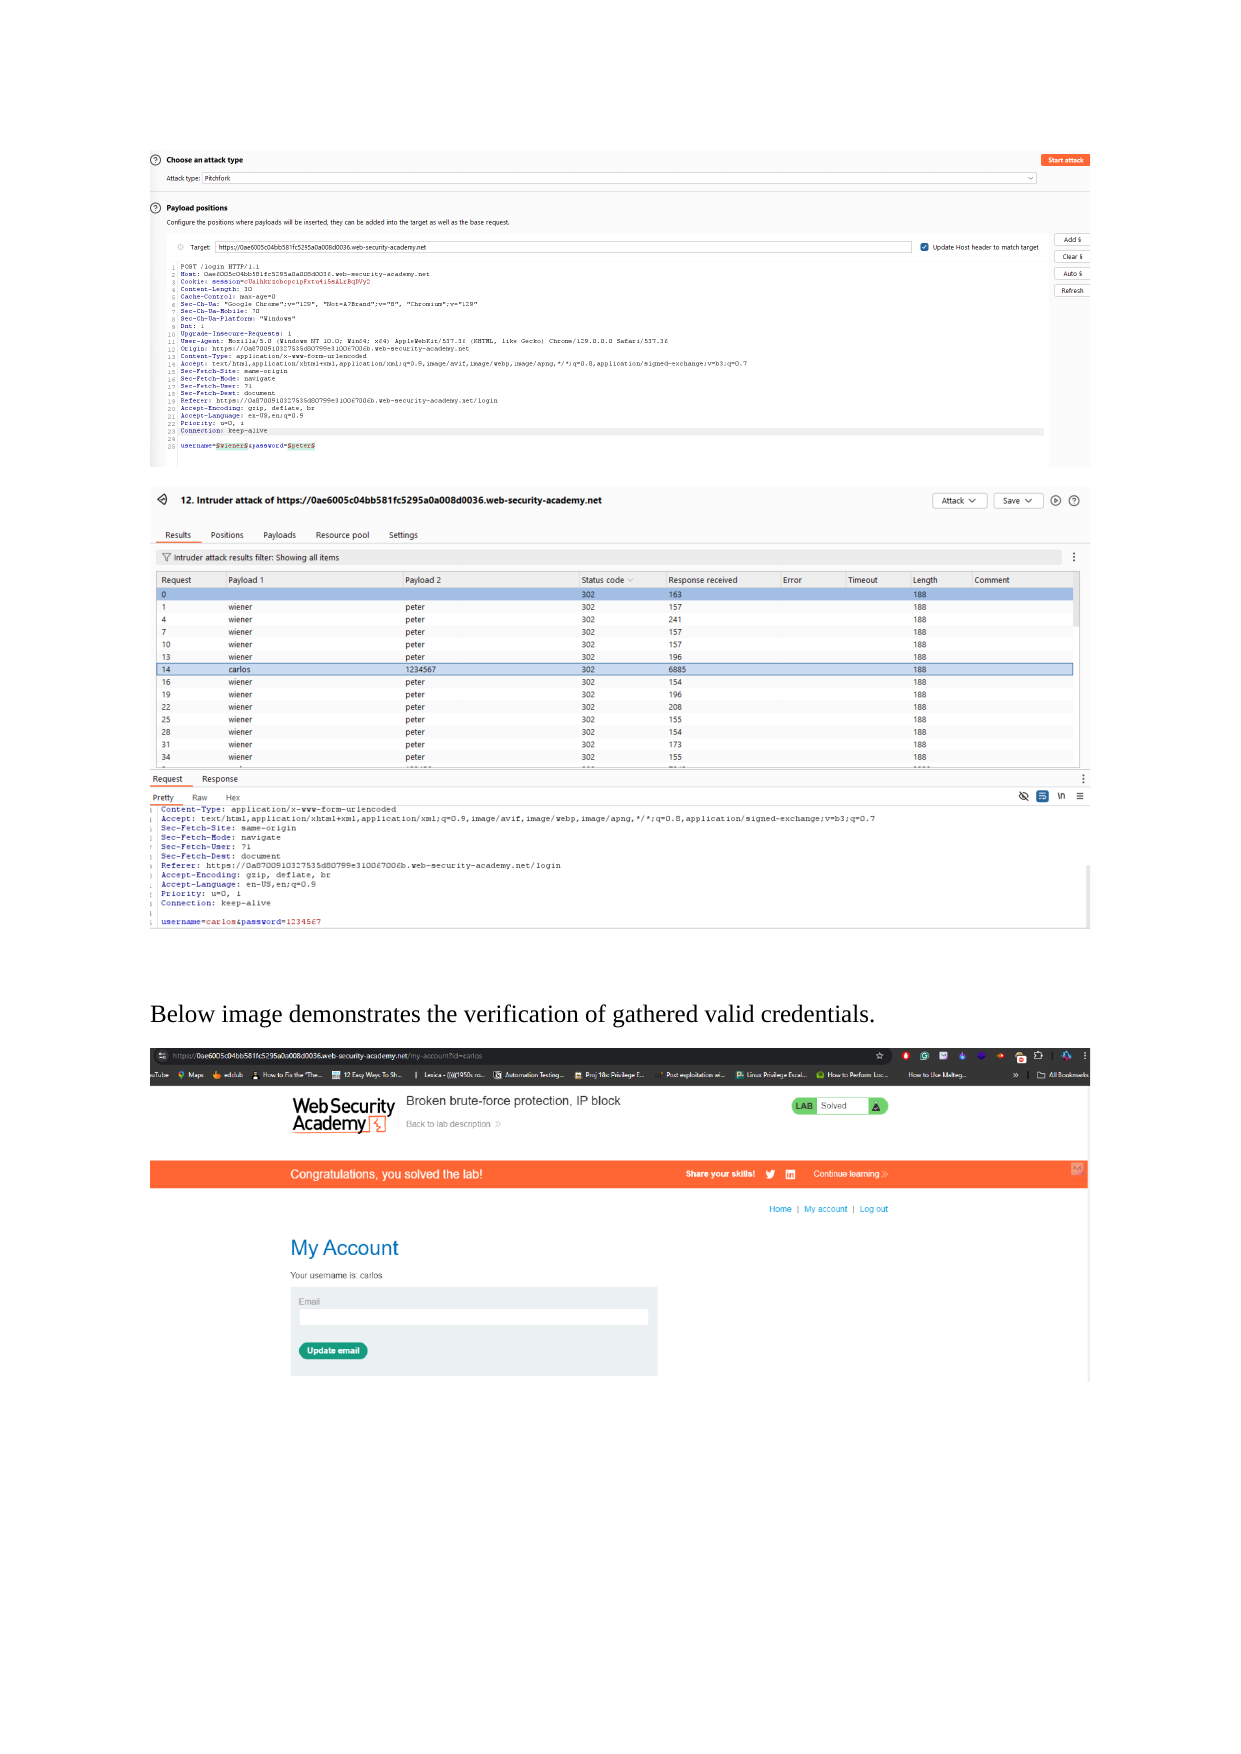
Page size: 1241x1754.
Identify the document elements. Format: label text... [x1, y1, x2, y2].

picture [150, 1048, 1091, 1382]
text Below image demonstrates the verification of gathered valid credentials. [150, 999, 1090, 1028]
picture [150, 150, 1091, 467]
picture [150, 487, 1091, 930]
